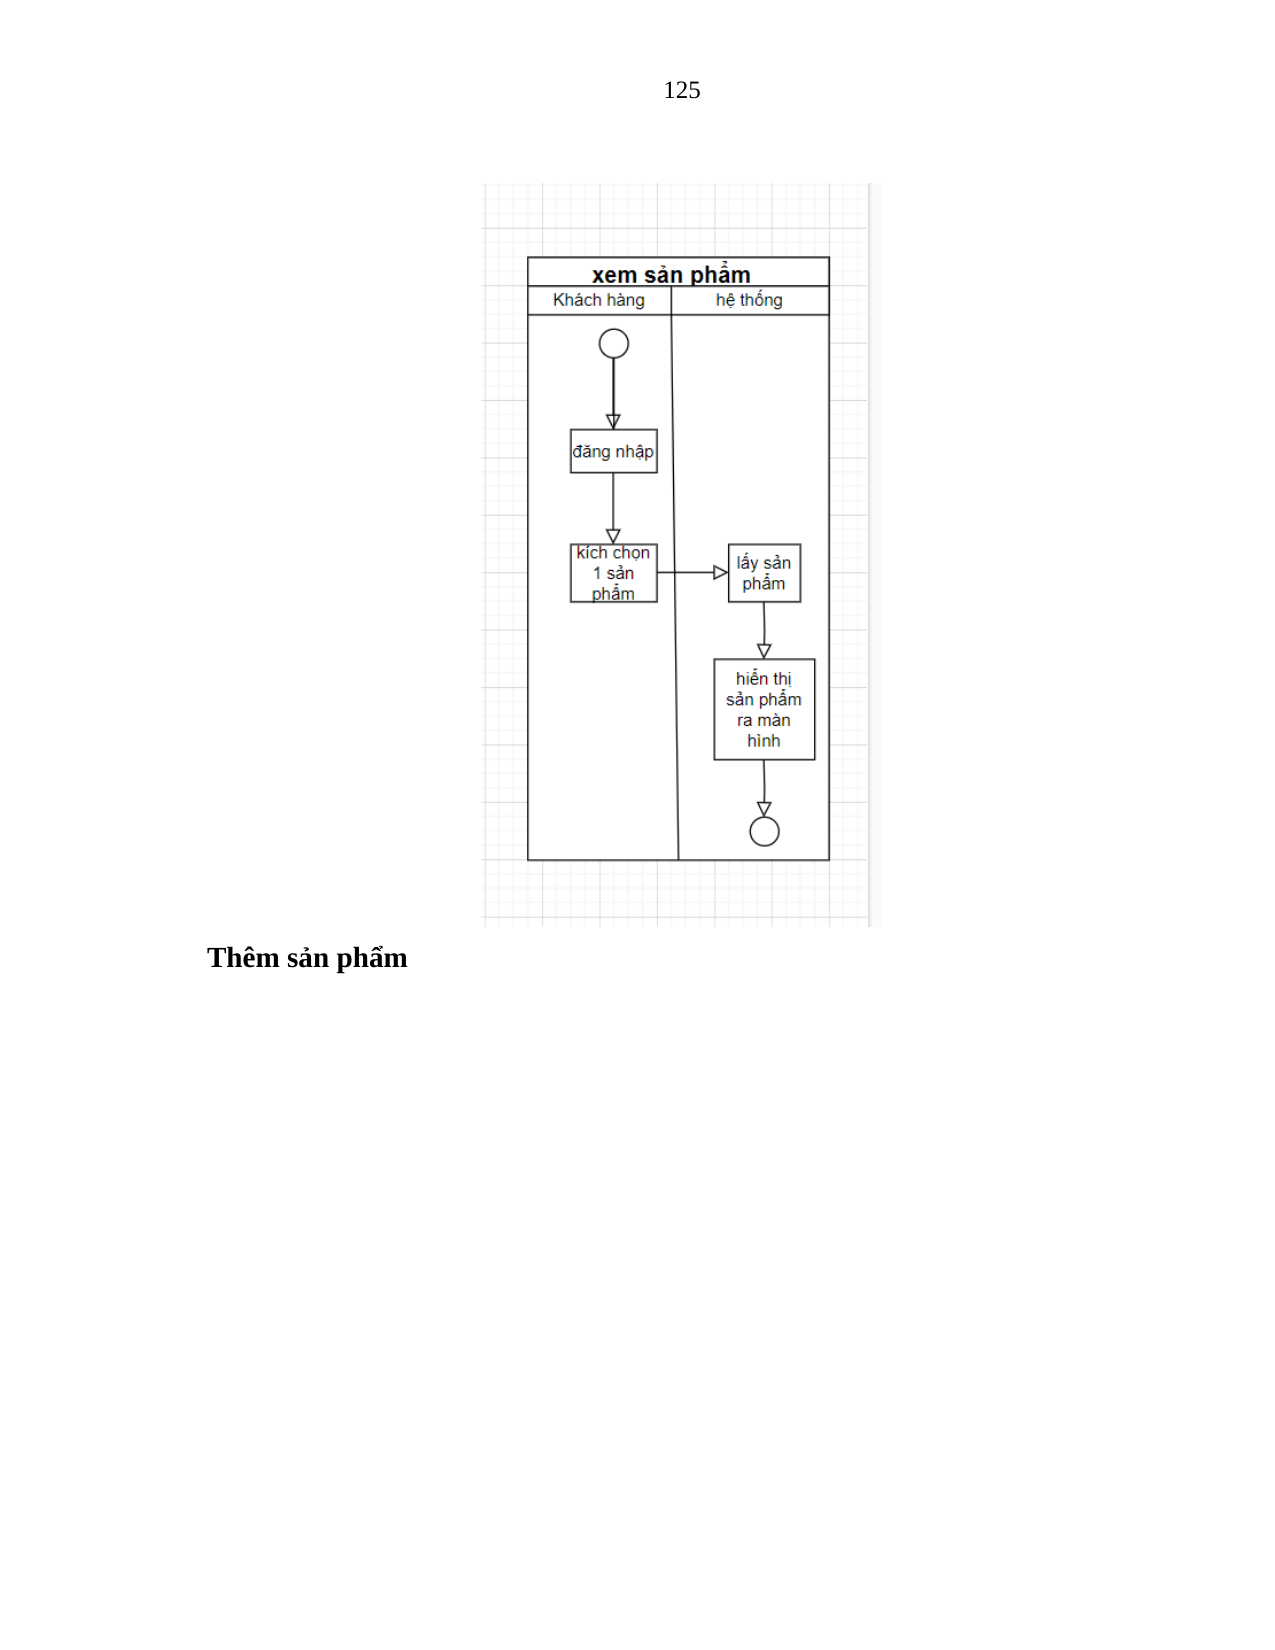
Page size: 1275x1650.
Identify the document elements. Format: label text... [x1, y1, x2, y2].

picture [481, 183, 883, 927]
text Thêm sản phẩm [207, 940, 1157, 974]
